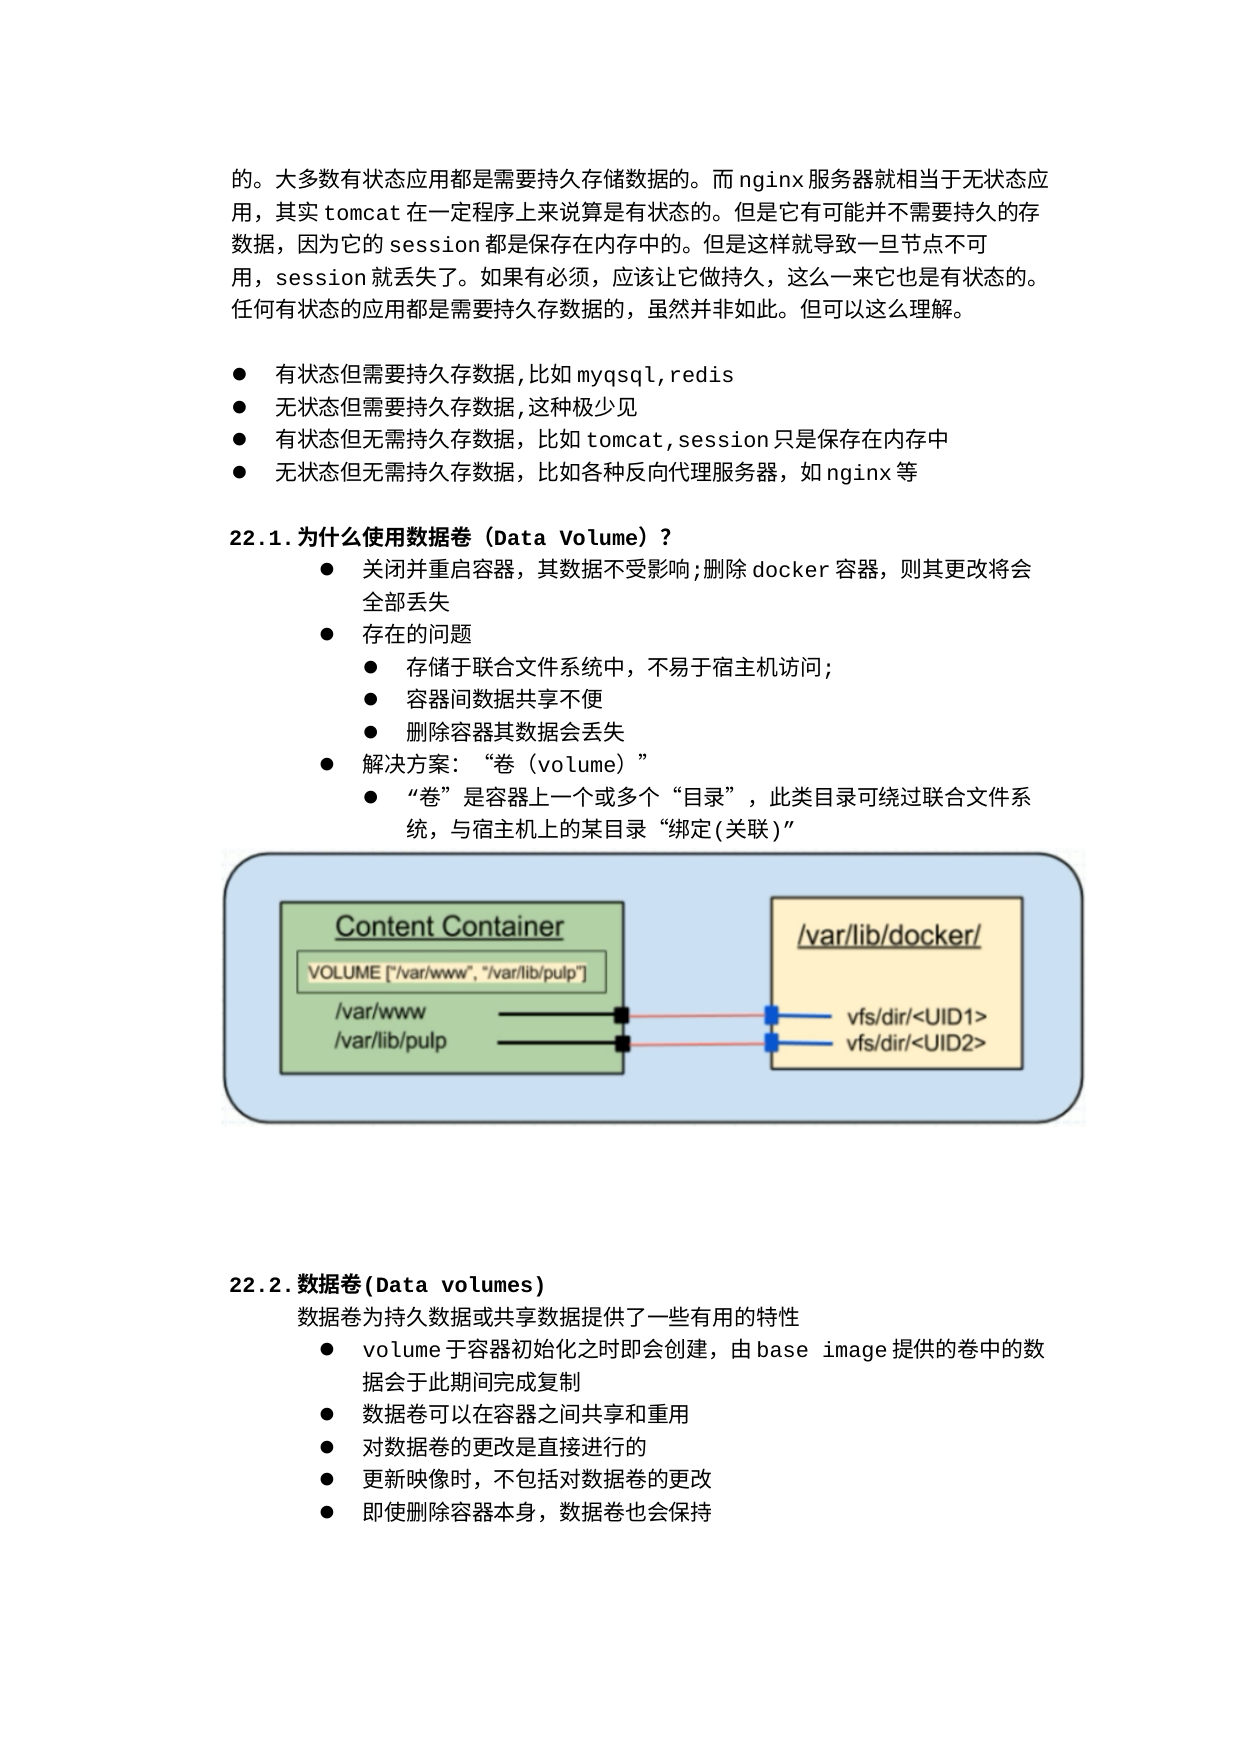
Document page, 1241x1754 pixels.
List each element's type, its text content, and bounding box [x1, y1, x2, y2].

list 解决方案：“卷（volume）” [319, 747, 1053, 779]
text 数据卷为持久数据或共享数据提供了一些有用的特性 [253, 1299, 1053, 1332]
list 更新映像时，不包括对数据卷的更改 [319, 1462, 1053, 1494]
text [231, 162, 1053, 324]
list 无状态但需要持久存数据,这种极少见 [231, 389, 1053, 422]
list 存在的问题 [319, 617, 1053, 649]
list 有状态但需要持久存数据,比如myqsql,redis [231, 357, 1053, 389]
list 即使删除容器本身，数据卷也会保持 [319, 1494, 1053, 1527]
subtitle 为什么使用数据卷（Data Volume）？ [229, 519, 1053, 552]
subtitle 数据卷(Data volumes) [229, 1267, 1053, 1299]
list “卷”是容器上一个或多个“目录”，此类目录可绕过联合文件系统，与宿主机上的某目录“绑定(关联)” [362, 779, 1053, 844]
list volume于容器初始化之时即会创建，由base image提供的卷中的数据会于此期间完成复制 [319, 1332, 1053, 1397]
list 数据卷可以在容器之间共享和重用 [319, 1397, 1053, 1429]
list 对数据卷的更改是直接进行的 [319, 1429, 1053, 1462]
list 删除容器其数据会丢失 [362, 714, 1053, 747]
picture [221, 848, 1087, 1127]
list 有状态但无需持久存数据，比如tomcat,session只是保存在内存中 [231, 422, 1053, 454]
list 存储于联合文件系统中，不易于宿主机访问; [362, 649, 1053, 682]
list 关闭并重启容器，其数据不受影响;删除docker容器，则其更改将会全部丢失 [319, 552, 1053, 617]
list 无状态但无需持久存数据，比如各种反向代理服务器，如nginx等 [231, 454, 1053, 487]
list 容器间数据共享不便 [362, 682, 1053, 714]
